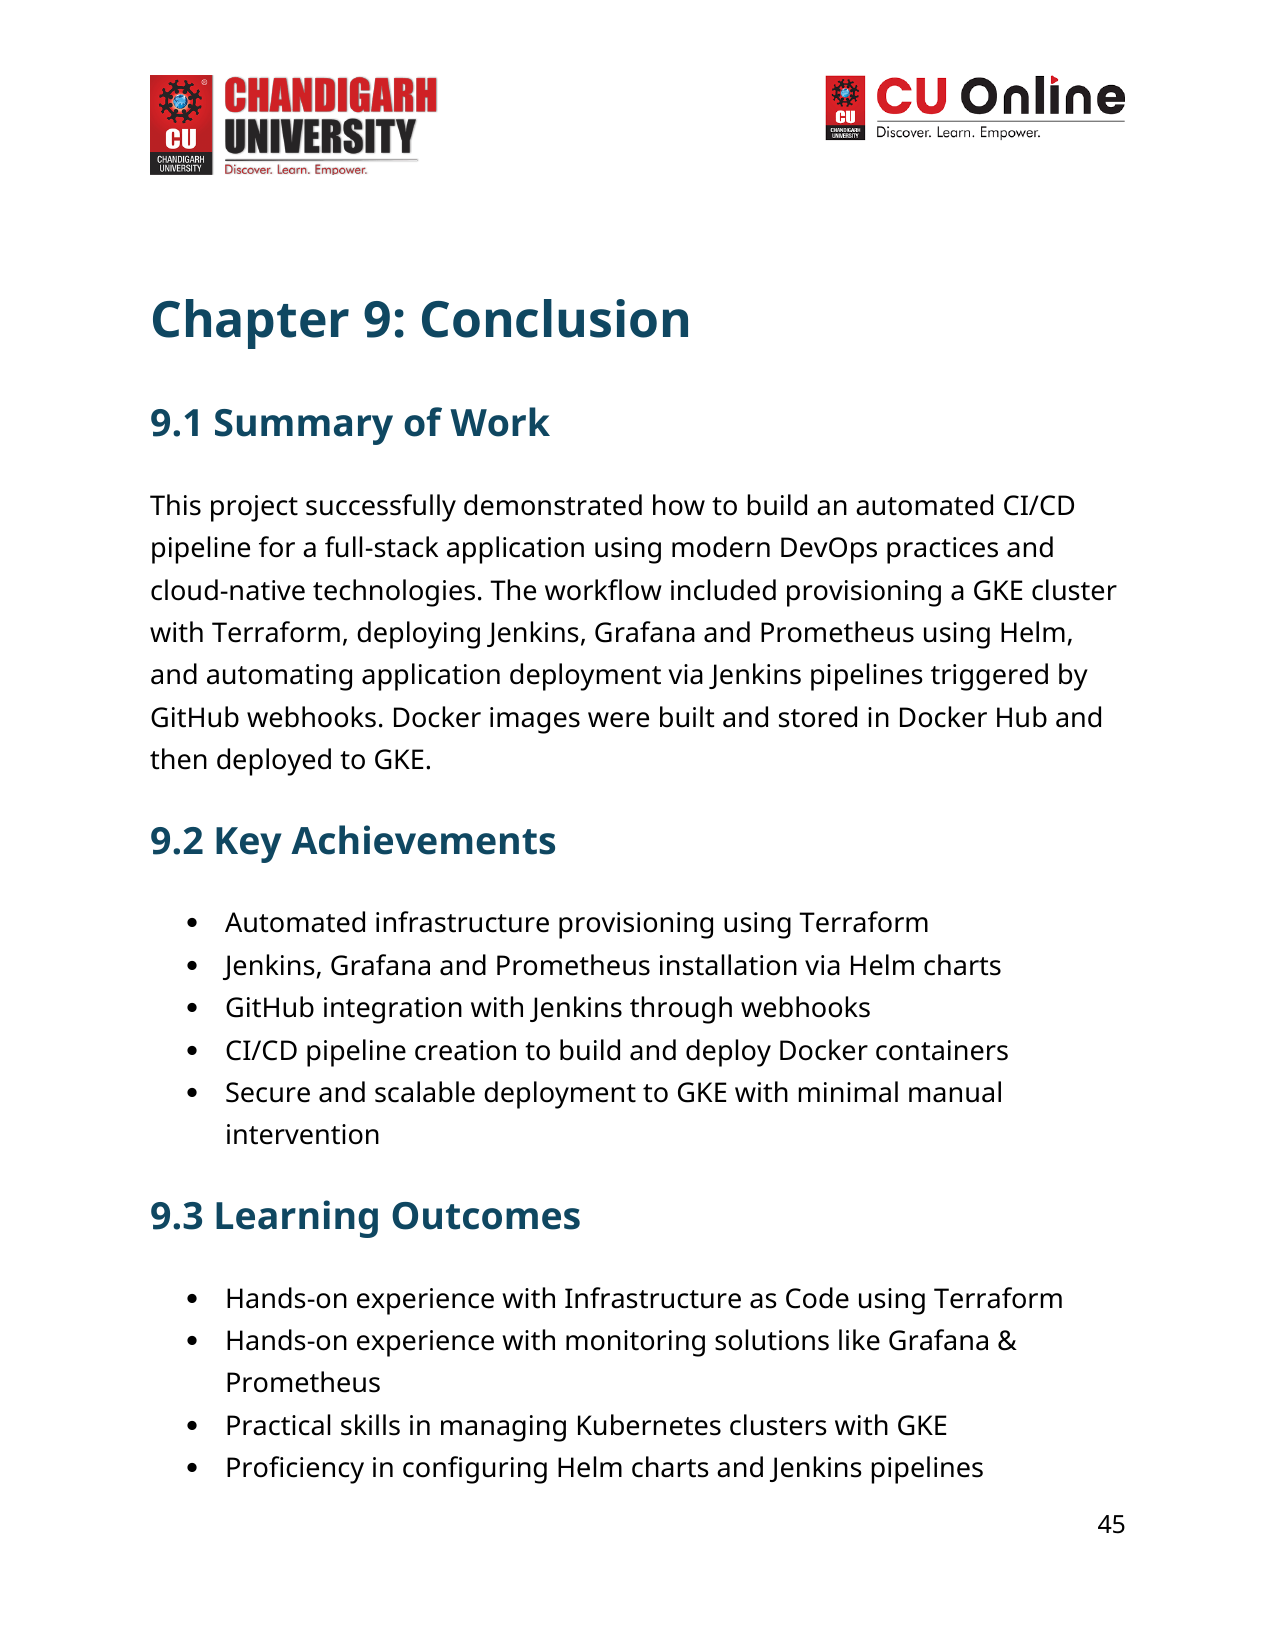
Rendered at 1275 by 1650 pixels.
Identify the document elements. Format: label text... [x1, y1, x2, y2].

list GitHub integration with Jenkins through webhooks [187, 989, 1125, 1026]
text This project successfully demonstrated how to build an automated CI/CD pipeline for a full-stack application using modern DevOps practices and cloud-native technologies. The workflow included provisioning a GKE cluster with Terraform, deploying Jenkins, Grafana and Prometheus using Helm, and automating application deployment via Jenkins pipelines triggered by GitHub webhooks. Docker images were built and stored in Docker Hub and then deployed to GKE. [150, 486, 1125, 777]
list Hands-on experience with Infrastructure as Code using Terraform [187, 1279, 1125, 1316]
subtitle 9.1 Summary of Work [150, 396, 1125, 447]
list CI/CD pipeline creation to build and deploy Docker containers [187, 1031, 1125, 1068]
list Jenkins, Grafana and Prometheus installation via Helm charts [187, 946, 1125, 983]
list Secure and scalable deployment to GKE with minimal manual intervention [187, 1073, 1125, 1153]
picture [150, 75, 439, 175]
list Hands-on experience with monitoring solutions like Grafana & Prometheus [187, 1322, 1125, 1401]
list Proficiency in configuring Helm charts and Jenkins pipelines [187, 1449, 1125, 1486]
list Automated infrastructure provisioning using Terraform [187, 904, 1125, 941]
list Practical skills in managing Kubernetes clusters with GKE [187, 1406, 1125, 1443]
subtitle 9.3 Learning Outcomes [150, 1189, 1125, 1240]
picture [824, 75, 1125, 141]
subtitle 9.2 Key Achievements [150, 814, 1125, 865]
subtitle Chapter 9: Conclusion [150, 284, 1125, 353]
